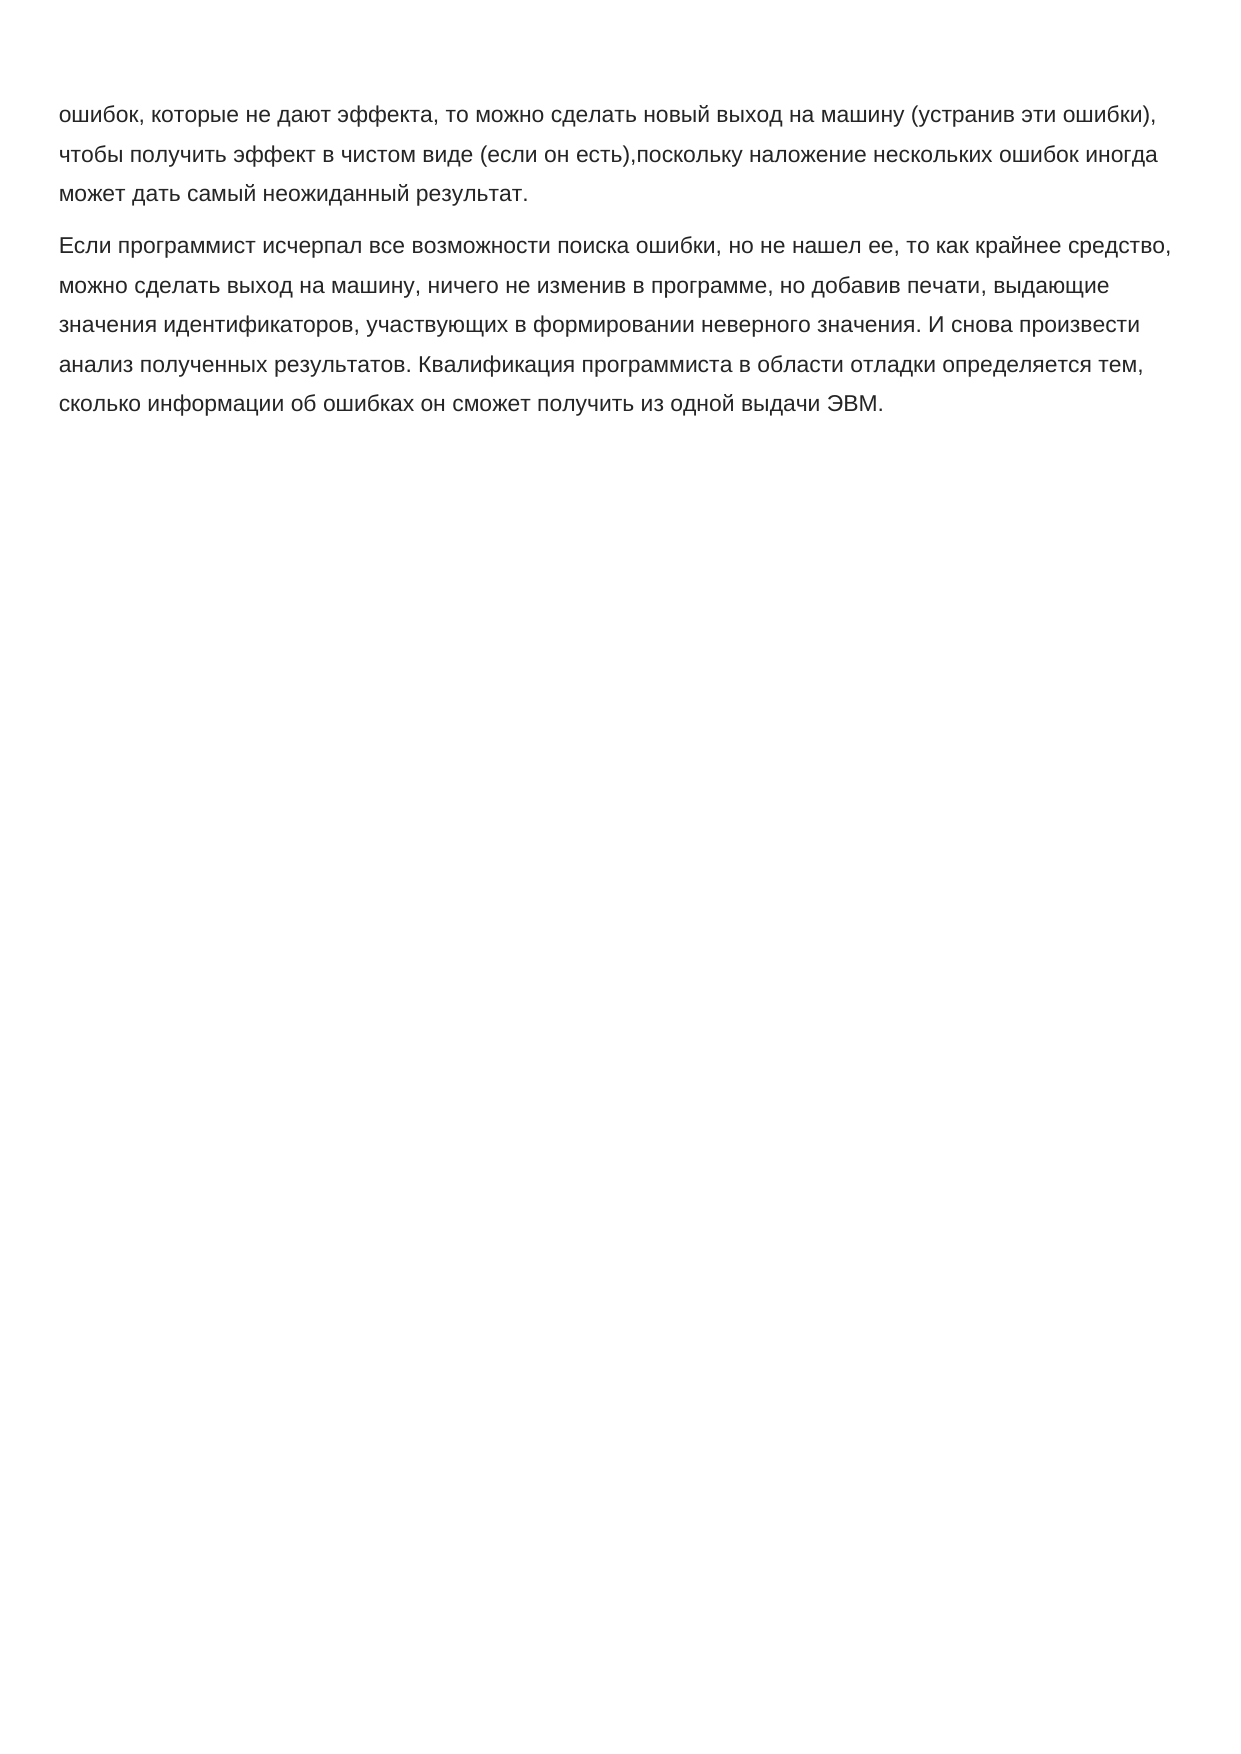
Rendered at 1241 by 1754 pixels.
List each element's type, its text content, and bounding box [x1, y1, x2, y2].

text Если программист исчерпал все возможности поиска ошибки, но не нашел ее, то как крайнее средство, можно сделать выход на машину, ничего не изменив в программе, но добавив печати, выдающие значения идентификаторов, участвующих в фор­мировании неверного значения. И снова произвести анализ полученных результатов. Квалификация программиста в области отладки определяется тем, сколько информации об ошибках он сможет получить из одной выдачи ЭВМ. [58, 232, 1182, 417]
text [58, 101, 1182, 207]
